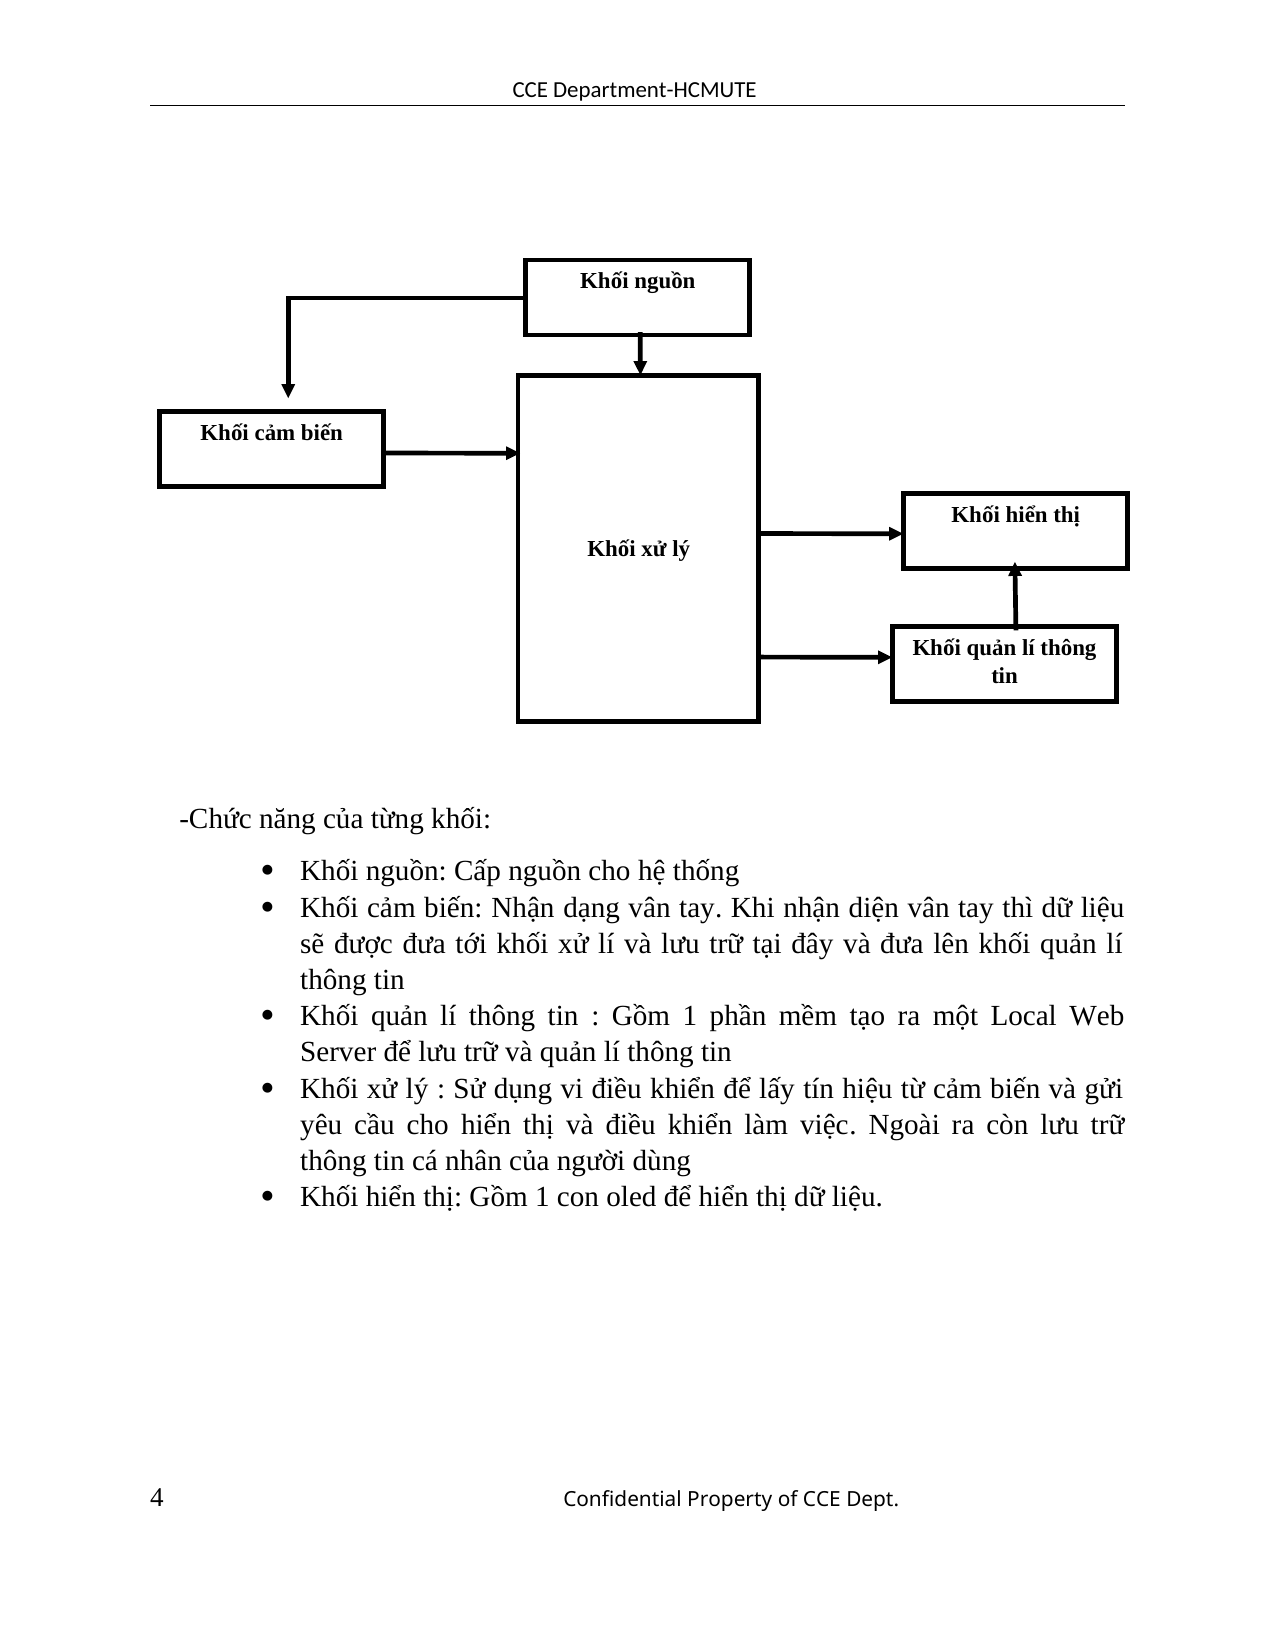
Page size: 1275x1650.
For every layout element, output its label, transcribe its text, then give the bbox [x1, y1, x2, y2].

list Khối xử lý : Sử dụng vi điều khiển để lấy tín hiệu từ cảm biến và gửi yêu cầu cho hiển thị và điều khiển làm việc. Ngoài ra còn lưu trữ thông tin cá nhân của người dùng [262, 1071, 1125, 1177]
list Khối cảm biến: Nhận dạng vân tay. Khi nhận diện vân tay thì dữ liệu sẽ được đưa tới khối xử lí và lưu trữ tại đây và đưa lên khối quản lí thông tin [262, 890, 1125, 996]
list Khối quản lí thông tin : Gồm 1 phần mềm tạo ra một Local Web Server để lưu trữ và quản lí thông tin [262, 998, 1125, 1068]
text -Chức năng của từng khối: [150, 801, 1125, 834]
list Khối nguồn: Cấp nguồn cho hệ thống [262, 853, 1125, 887]
list Khối hiển thị: Gồm 1 con oled để hiển thị dữ liệu. [262, 1179, 1125, 1213]
